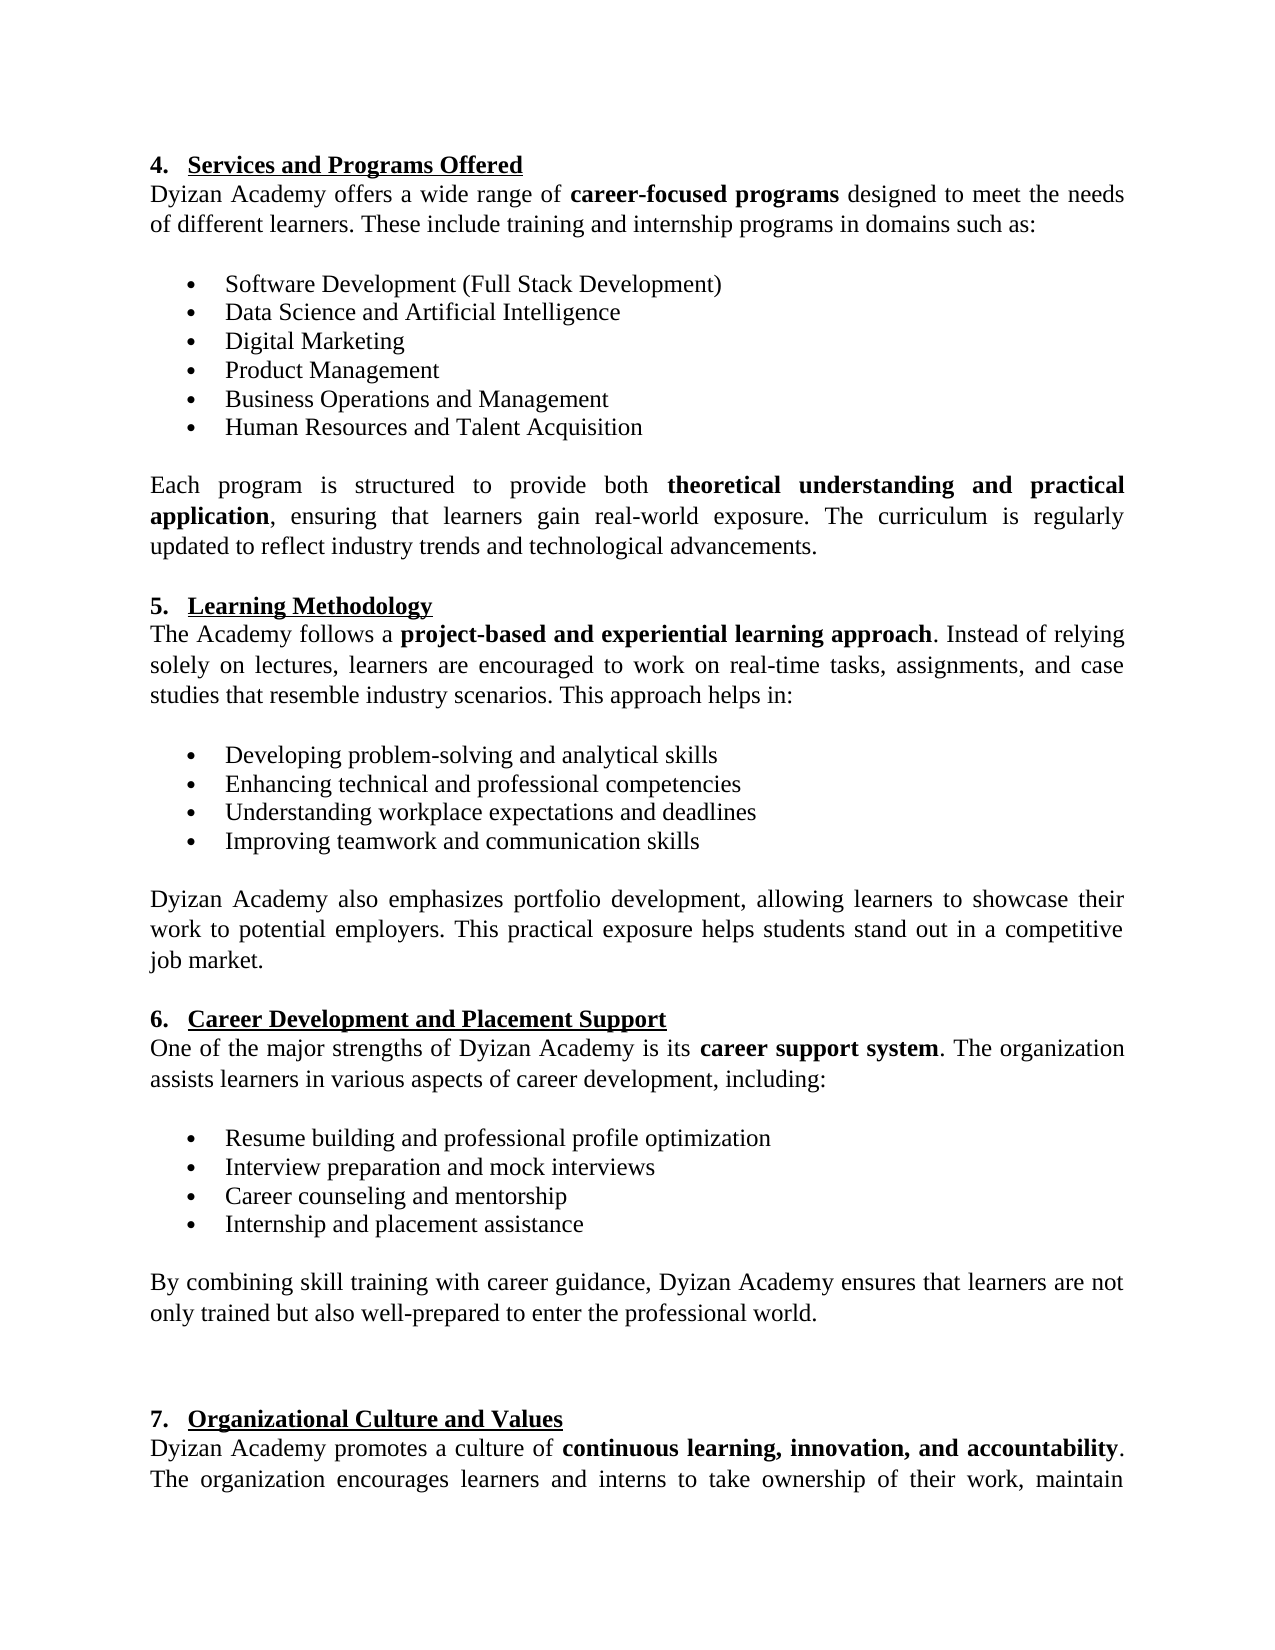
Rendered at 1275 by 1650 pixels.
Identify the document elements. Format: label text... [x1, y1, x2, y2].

list Interview preparation and mock interviews [187, 1152, 1125, 1181]
list Software Development (Full Stack Development) [187, 269, 1125, 297]
list Business Operations and Management [187, 384, 1125, 412]
list Product Management [187, 355, 1125, 384]
text One of the major strengths of Dyizan Academy is its career support system. The organization assists learners in various aspects of career development, including: [150, 1033, 1125, 1092]
subtitle Career Development and Placement Support [150, 1004, 1125, 1033]
subtitle Learning Methodology [150, 591, 1125, 619]
list Career counseling and mentorship [187, 1181, 1125, 1209]
text The Academy follows a project-based and experiential learning approach. Instead of relying solely on lectures, learners are encouraged to work on real-time tasks, assignments, and case studies that resemble industry scenarios. This approach helps in: [150, 619, 1125, 709]
list Developing problem-solving and analytical skills [187, 740, 1125, 769]
text Dyizan Academy also emphasizes portfolio development, allowing learners to showcase their work to potential employers. This practical exposure helps students stand out in a competitive job market. [150, 884, 1125, 974]
list Enhancing technical and professional competencies [187, 769, 1125, 797]
list Data Science and Artificial Intelligence [187, 297, 1125, 326]
list Human Resources and Talent Acquisition [187, 412, 1125, 441]
text Dyizan Academy offers a wide range of career-focused programs designed to meet the needs of different learners. These include training and internship programs in domains such as: [150, 179, 1125, 238]
list Resume building and professional profile optimization [187, 1123, 1125, 1152]
text Each program is structured to provide both theoretical understanding and practical application, ensuring that learners gain real-world exposure. The curriculum is regularly updated to reflect industry trends and technological advancements. [150, 470, 1125, 560]
list Digital Marketing [187, 326, 1125, 355]
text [150, 1433, 1125, 1492]
list Improving teamwork and communication skills [187, 826, 1125, 855]
text By combining skill training with career guidance, Dyizan Academy ensures that learners are not only trained but also well-prepared to enter the professional world. [150, 1267, 1125, 1327]
subtitle Organizational Culture and Values [150, 1404, 1125, 1433]
list Internship and placement assistance [187, 1209, 1125, 1238]
list Understanding workplace expectations and deadlines [187, 797, 1125, 826]
subtitle Services and Programs Offered [150, 150, 1125, 179]
